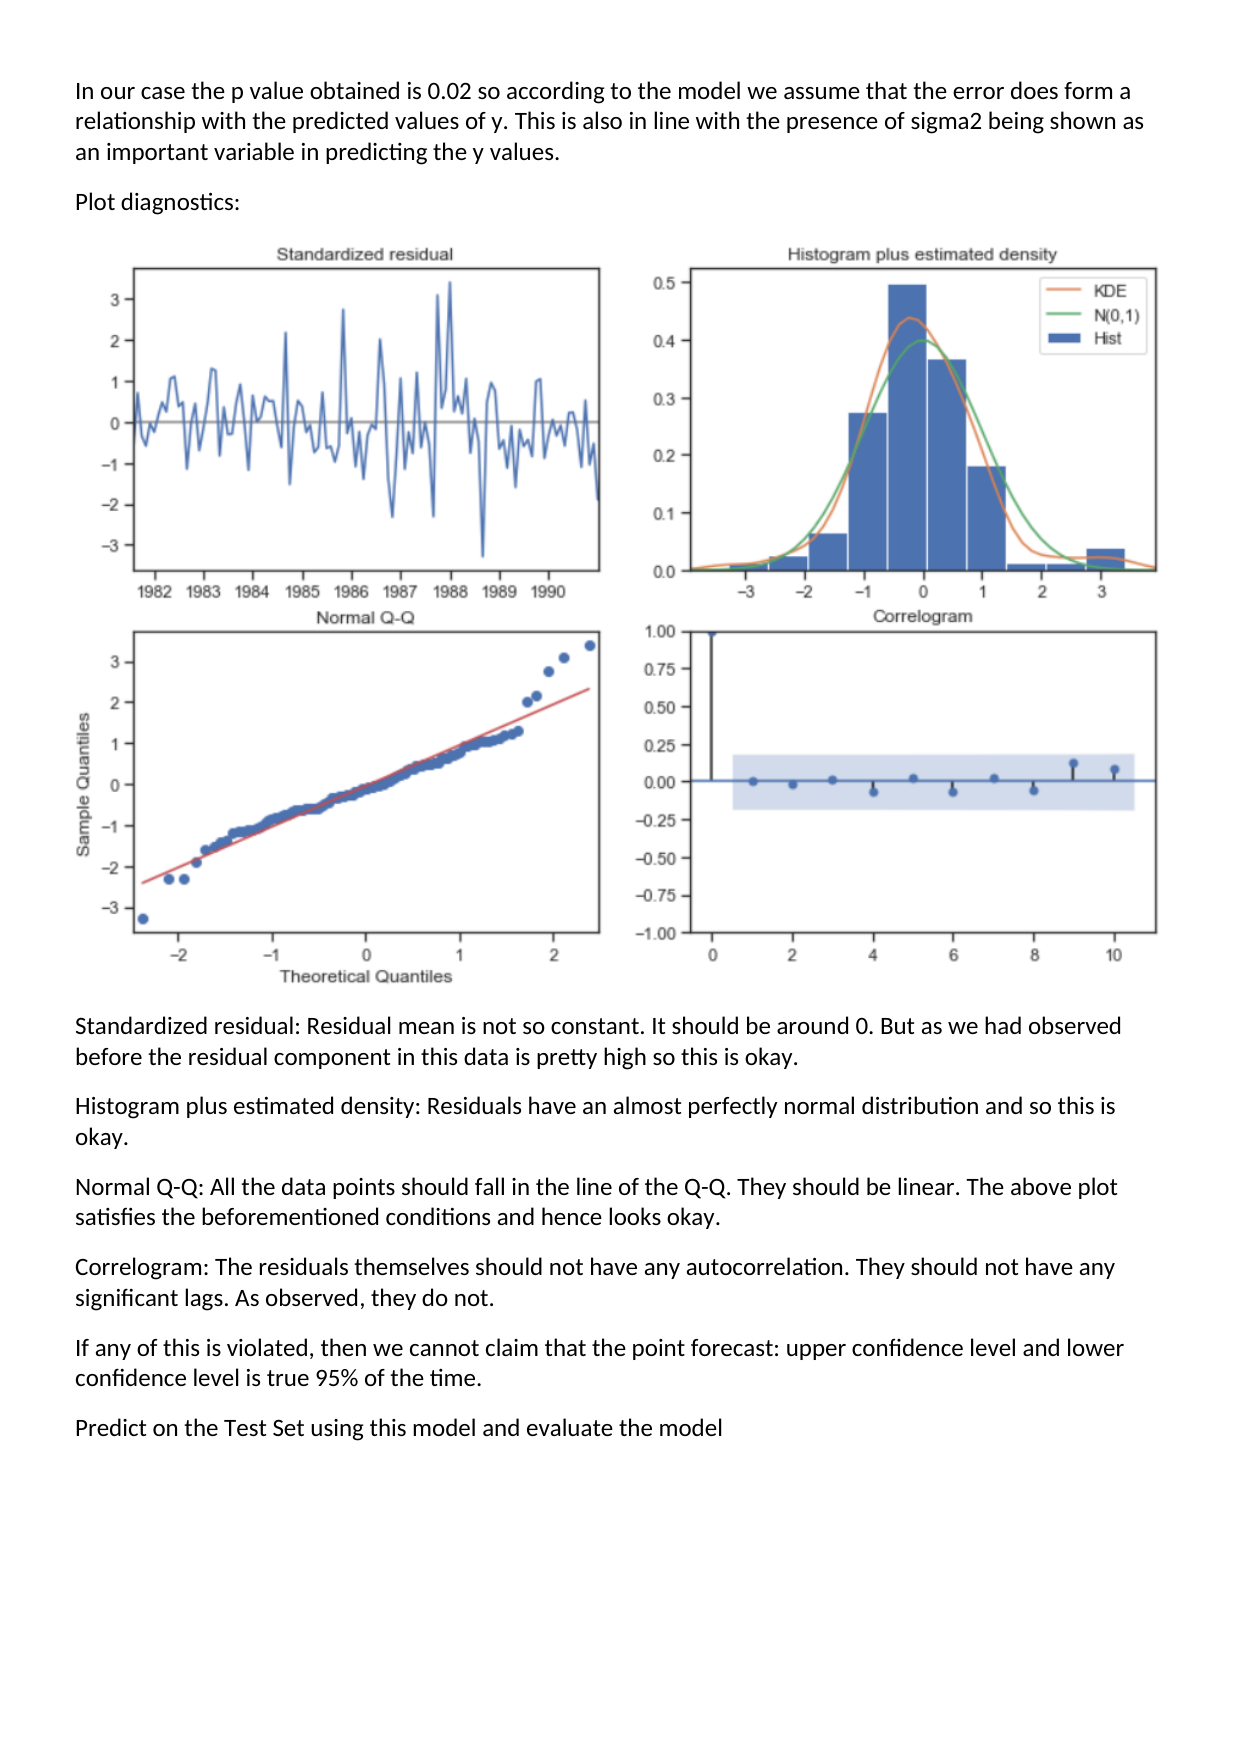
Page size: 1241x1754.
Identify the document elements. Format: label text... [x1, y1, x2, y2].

subtitle In our case the p value obtained is 0.02 so according to the model we assume that the error does form a relationship with the predicted values of y. This is also in line with the presence of sigma2 being shown as an important variable in predicting the y values. [75, 75, 1165, 167]
subtitle If any of this is violated, then we cannot claim that the point forecast: upper confidence level and lower confidence level is true 95% of the time. [75, 1332, 1165, 1393]
subtitle Standardized residual: Residual mean is not so constant. It should be around 0. But as we had observed before the residual component in this data is pretty high so this is okay. [75, 1010, 1165, 1071]
subtitle Plot diagnostics: [75, 186, 1165, 216]
subtitle Normal Q-Q: All the data points should fall in the line of the Q-Q. They should be linear. The above plot satisfies the beforementioned conditions and hence looks okay. [75, 1171, 1165, 1232]
subtitle Correlogram: The residuals themselves should not have any autocorrelation. They should not have any significant lags. As observed, they do not. [75, 1251, 1165, 1312]
subtitle Predict on the Test Set using this model and evaluate the model [75, 1412, 1165, 1443]
subtitle Histogram plus estimated density: Residuals have an almost perfectly normal distribution and so this is okay. [75, 1091, 1165, 1152]
picture [75, 235, 1166, 991]
